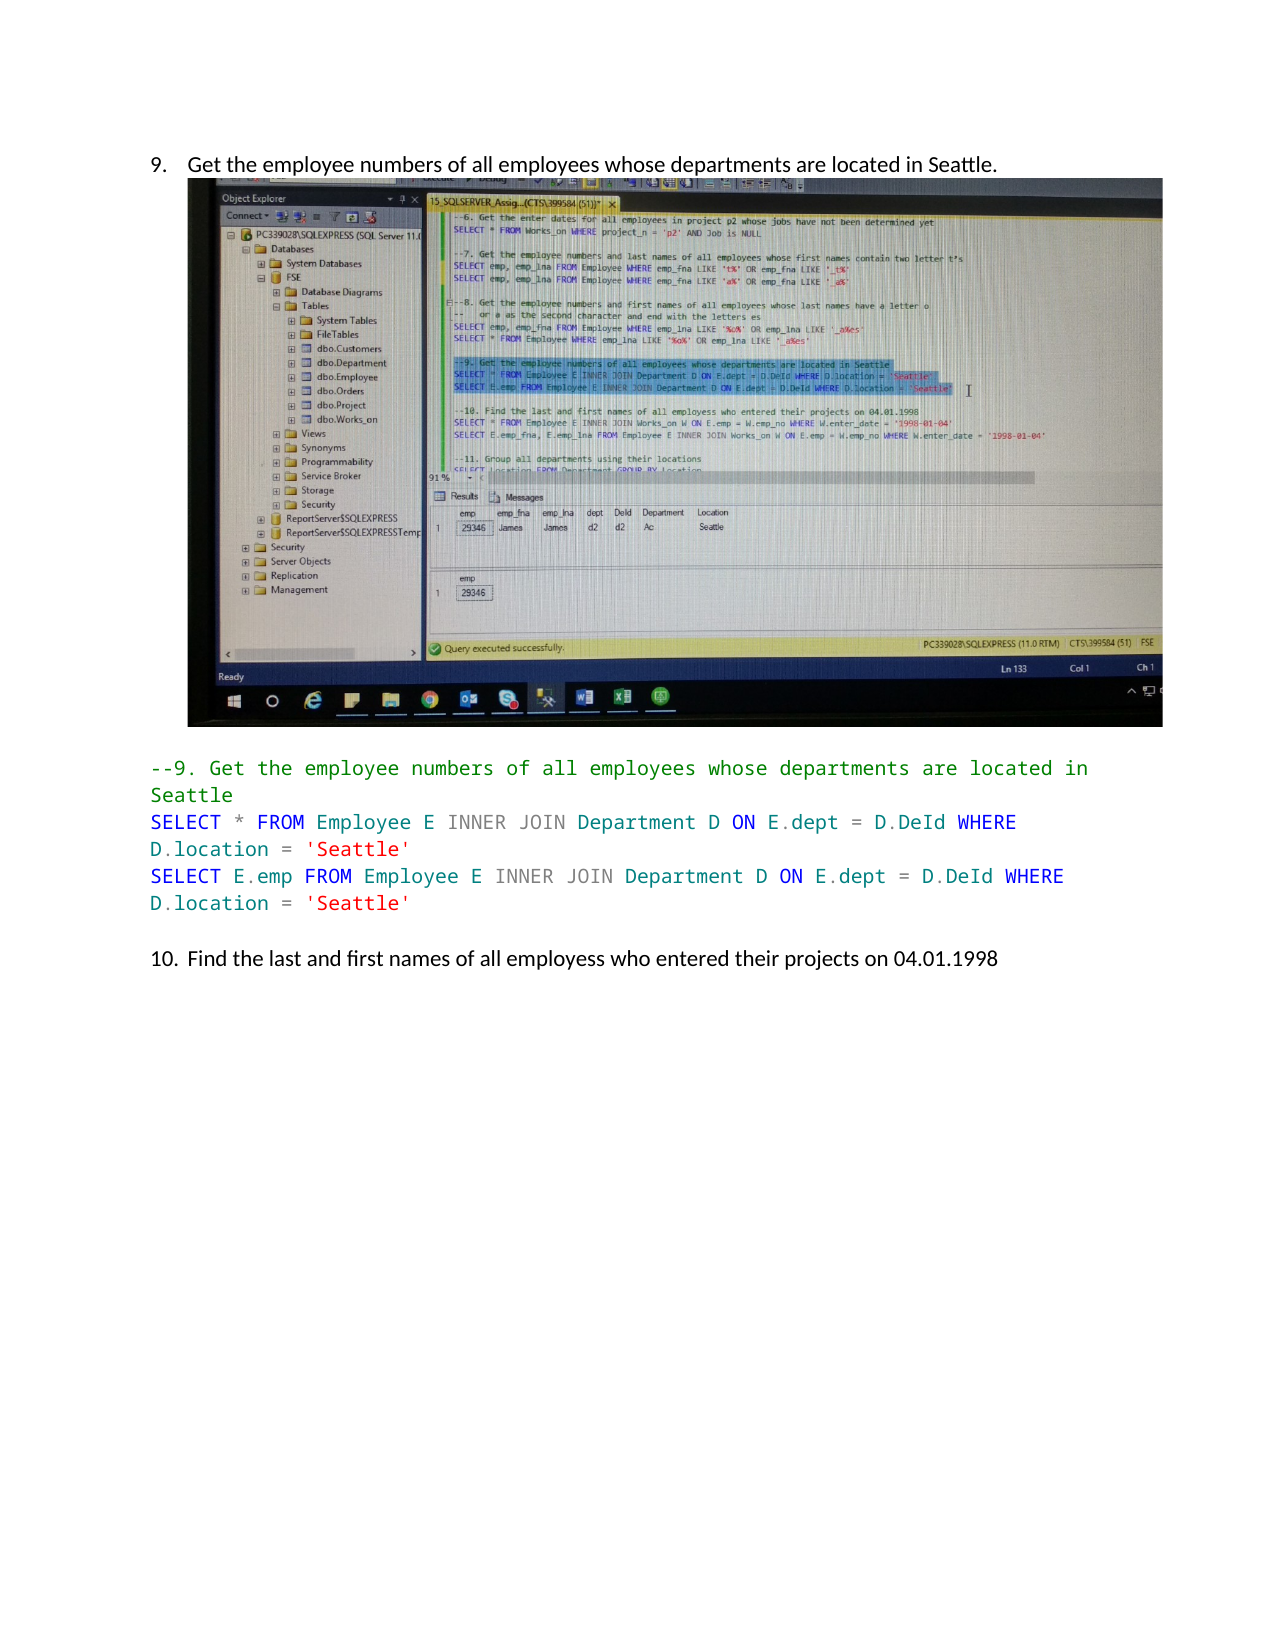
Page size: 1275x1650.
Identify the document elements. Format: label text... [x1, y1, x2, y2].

text SELECT * FROM Employee E INNER JOIN Department D ON E.dept = D.DeId WHERE D.location = 'Seattle' [150, 808, 1125, 862]
picture [187, 178, 1163, 727]
list Find the last and first names of all employess who entered their projects on 04.01.1998 [150, 944, 1125, 972]
text SELECT E.emp FROM Employee E INNER JOIN Department D ON E.dept = D.DeId WHERE D.location = 'Seattle' [150, 862, 1125, 916]
text --9. Get the employee numbers of all employees whose departments are located in Seattle [150, 754, 1125, 808]
